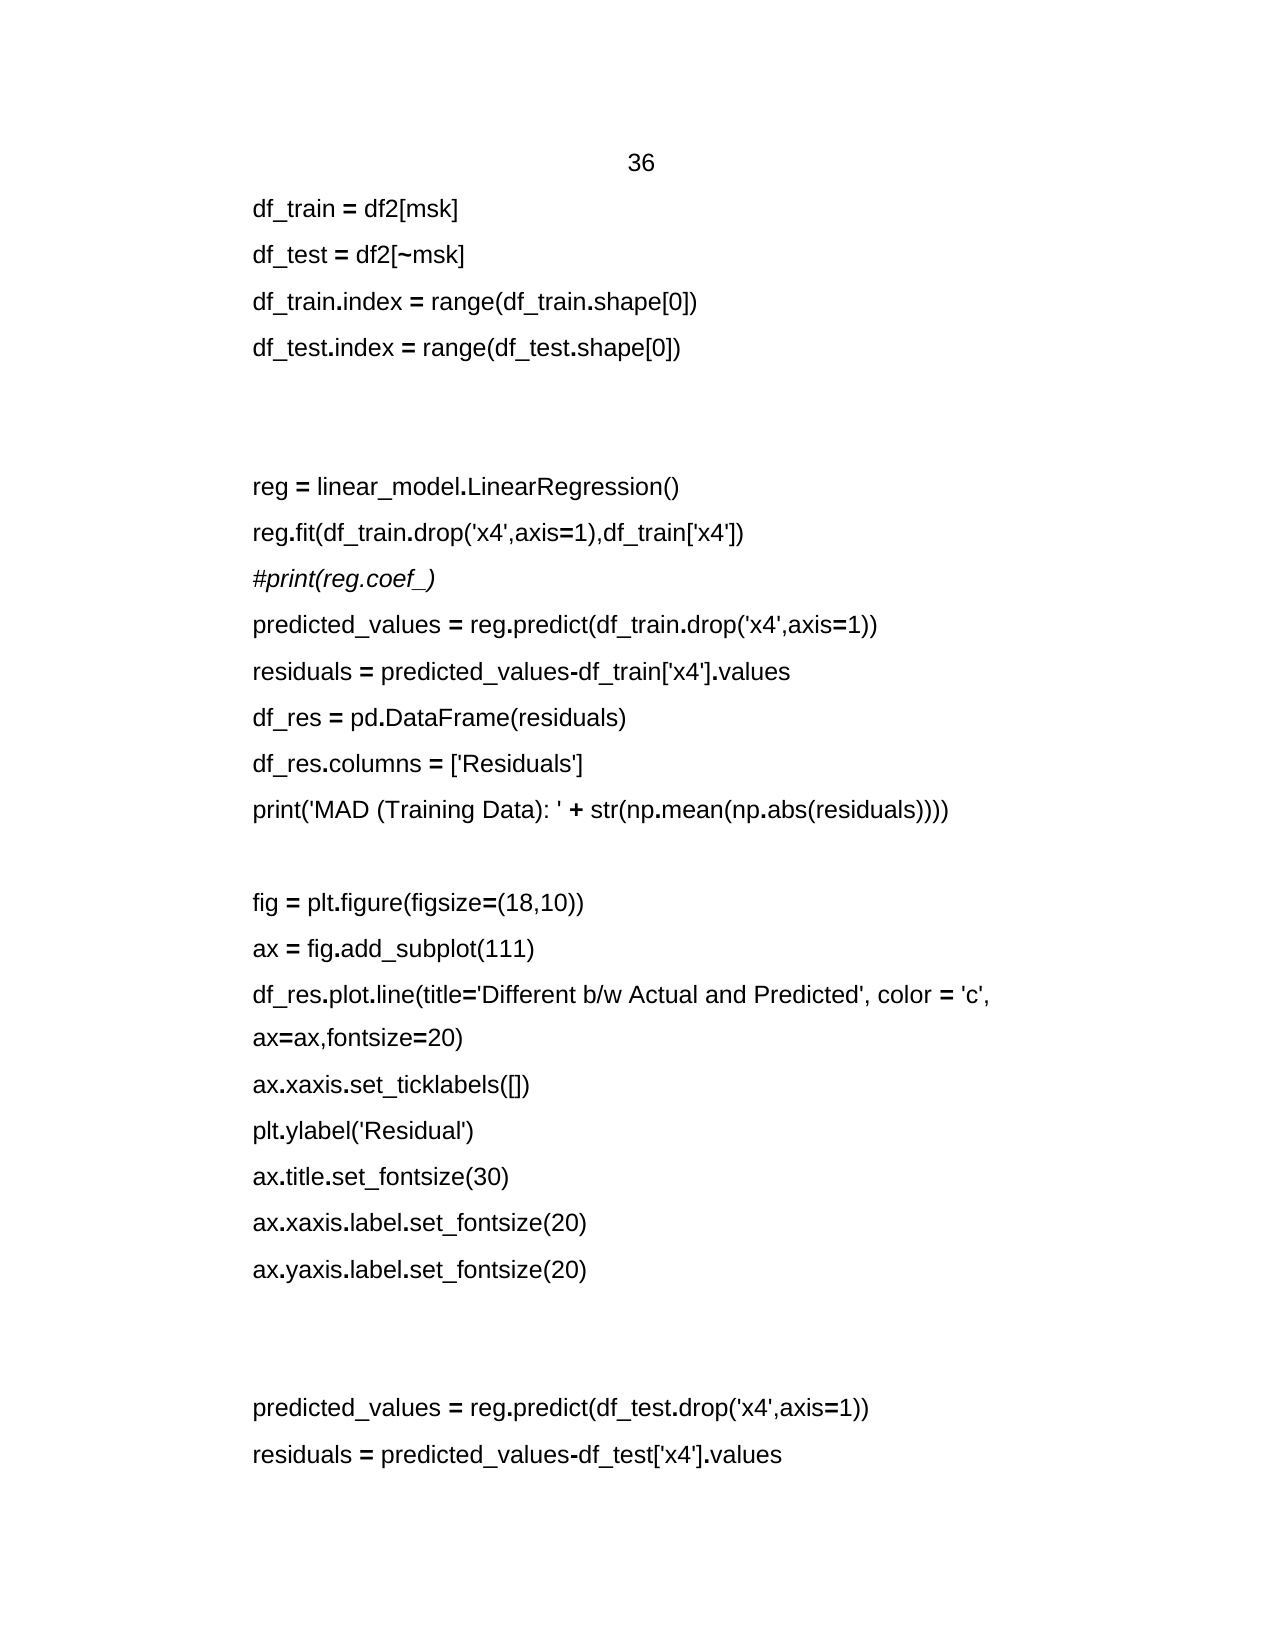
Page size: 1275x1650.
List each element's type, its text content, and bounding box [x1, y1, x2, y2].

text ax.xaxis.label.set_fontsize(20) [252, 1208, 1127, 1237]
text ax.yaxis.label.set_fontsize(20) [252, 1254, 1127, 1283]
text plt.ylabel('Residual') [252, 1116, 1127, 1144]
text df_res.plot.line(title='Different b/w Actual and Predicted', color = 'c', ax=ax,fontsize=20) [252, 980, 1127, 1052]
text df_res.columns = ['Residuals'] [252, 749, 1127, 778]
text df_test = df2[~msk] [252, 240, 1127, 269]
text predicted_values = reg.predict(df_test.drop('x4',axis=1)) [252, 1393, 1127, 1422]
text fig = plt.figure(figsize=(18,10)) [252, 888, 1127, 916]
text 36 [252, 148, 1127, 176]
text reg.fit(df_train.drop('x4',axis=1),df_train['x4']) [252, 518, 1127, 546]
text ax = fig.add_subplot(111) [252, 934, 1127, 963]
text reg = linear_model.LinearRegression() [252, 471, 1127, 500]
text df_train.index = range(df_train.shape[0]) [252, 286, 1127, 315]
text df_test.index = range(df_test.shape[0]) [252, 333, 1127, 361]
text residuals = predicted_values-df_train['x4'].values [252, 656, 1127, 685]
text ax.xaxis.set_ticklabels([]) [252, 1069, 1127, 1098]
text print('MAD (Training Data): ' + str(np.mean(np.abs(residuals)))) [252, 795, 1127, 824]
text ax.title.set_fontsize(30) [252, 1162, 1127, 1191]
text #print(reg.coef_) [252, 564, 1127, 593]
text df_train = df2[msk] [252, 194, 1127, 223]
text residuals = predicted_values-df_test['x4'].values [252, 1439, 1127, 1468]
text predicted_values = reg.predict(df_train.drop('x4',axis=1)) [252, 610, 1127, 639]
text df_res = pd.DataFrame(residuals) [252, 703, 1127, 731]
